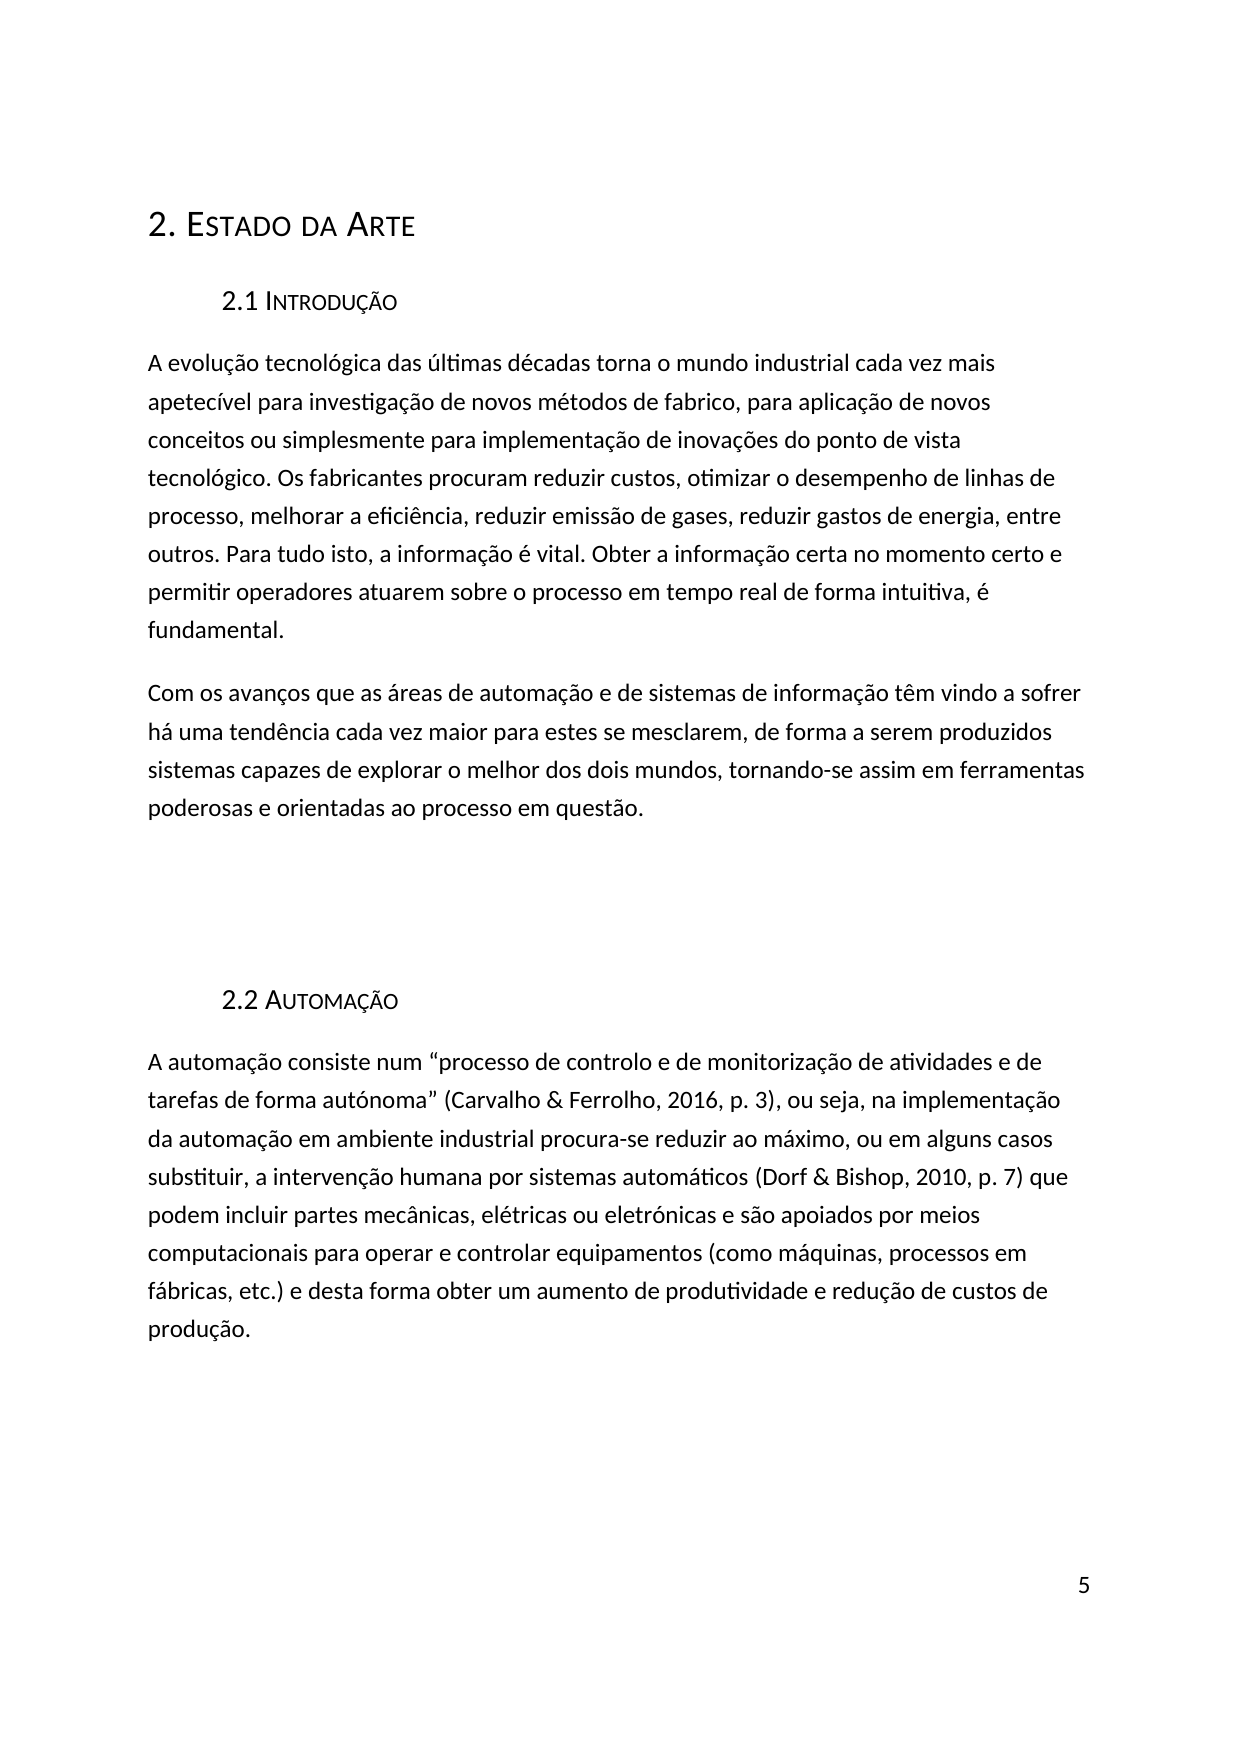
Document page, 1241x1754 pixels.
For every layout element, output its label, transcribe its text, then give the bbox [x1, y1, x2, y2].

text A evolução tecnológica das últimas décadas torna o mundo industrial cada vez mais apetecível para investigação de novos métodos de fabrico, para aplicação de novos conceitos ou simplesmente para implementação de inovações do ponto de vista tecnológico. Os fabricantes procuram reduzir custos, otimizar o desempenho de linhas de processo, melhorar a eficiência, reduzir emissão de gases, reduzir gastos de energia, entre outros. Para tudo isto, a informação é vital. Obter a informação certa no momento certo e permitir operadores atuarem sobre o processo em tempo real de forma intuitiva, é fundamental. [148, 347, 1090, 645]
text A automação consiste num “processo de controlo e de monitorização de atividades e de tarefas de forma autónoma” (Carvalho & Ferrolho, 2016, p. 3), ou seja, na implementação da automação em ambiente industrial procura-se reduzir ao máximo, ou em alguns casos substituir, a intervenção humana por sistemas automáticos (Dorf & Bishop, 2010, p. 7) que podem incluir partes mecânicas, elétricas ou eletrónicas e são apoiados por meios computacionais para operar e controlar equipamentos (como máquinas, processos em fábricas, etc.) e desta forma obter um aumento de produtividade e redução de custos de produção. [148, 1046, 1090, 1344]
subtitle 2.1 Introdução [148, 282, 1090, 318]
subtitle 2. Estado da Arte [148, 200, 1090, 246]
text Com os avanços que as áreas de automação e de sistemas de informação têm vindo a sofrer há uma tendência cada vez maior para estes se mesclarem, de forma a serem produzidos sistemas capazes de explorar o melhor dos dois mundos, tornando-se assim em ferramentas poderosas e orientadas ao processo em questão. [148, 677, 1090, 822]
subtitle 2.2 Automação [148, 981, 1090, 1017]
